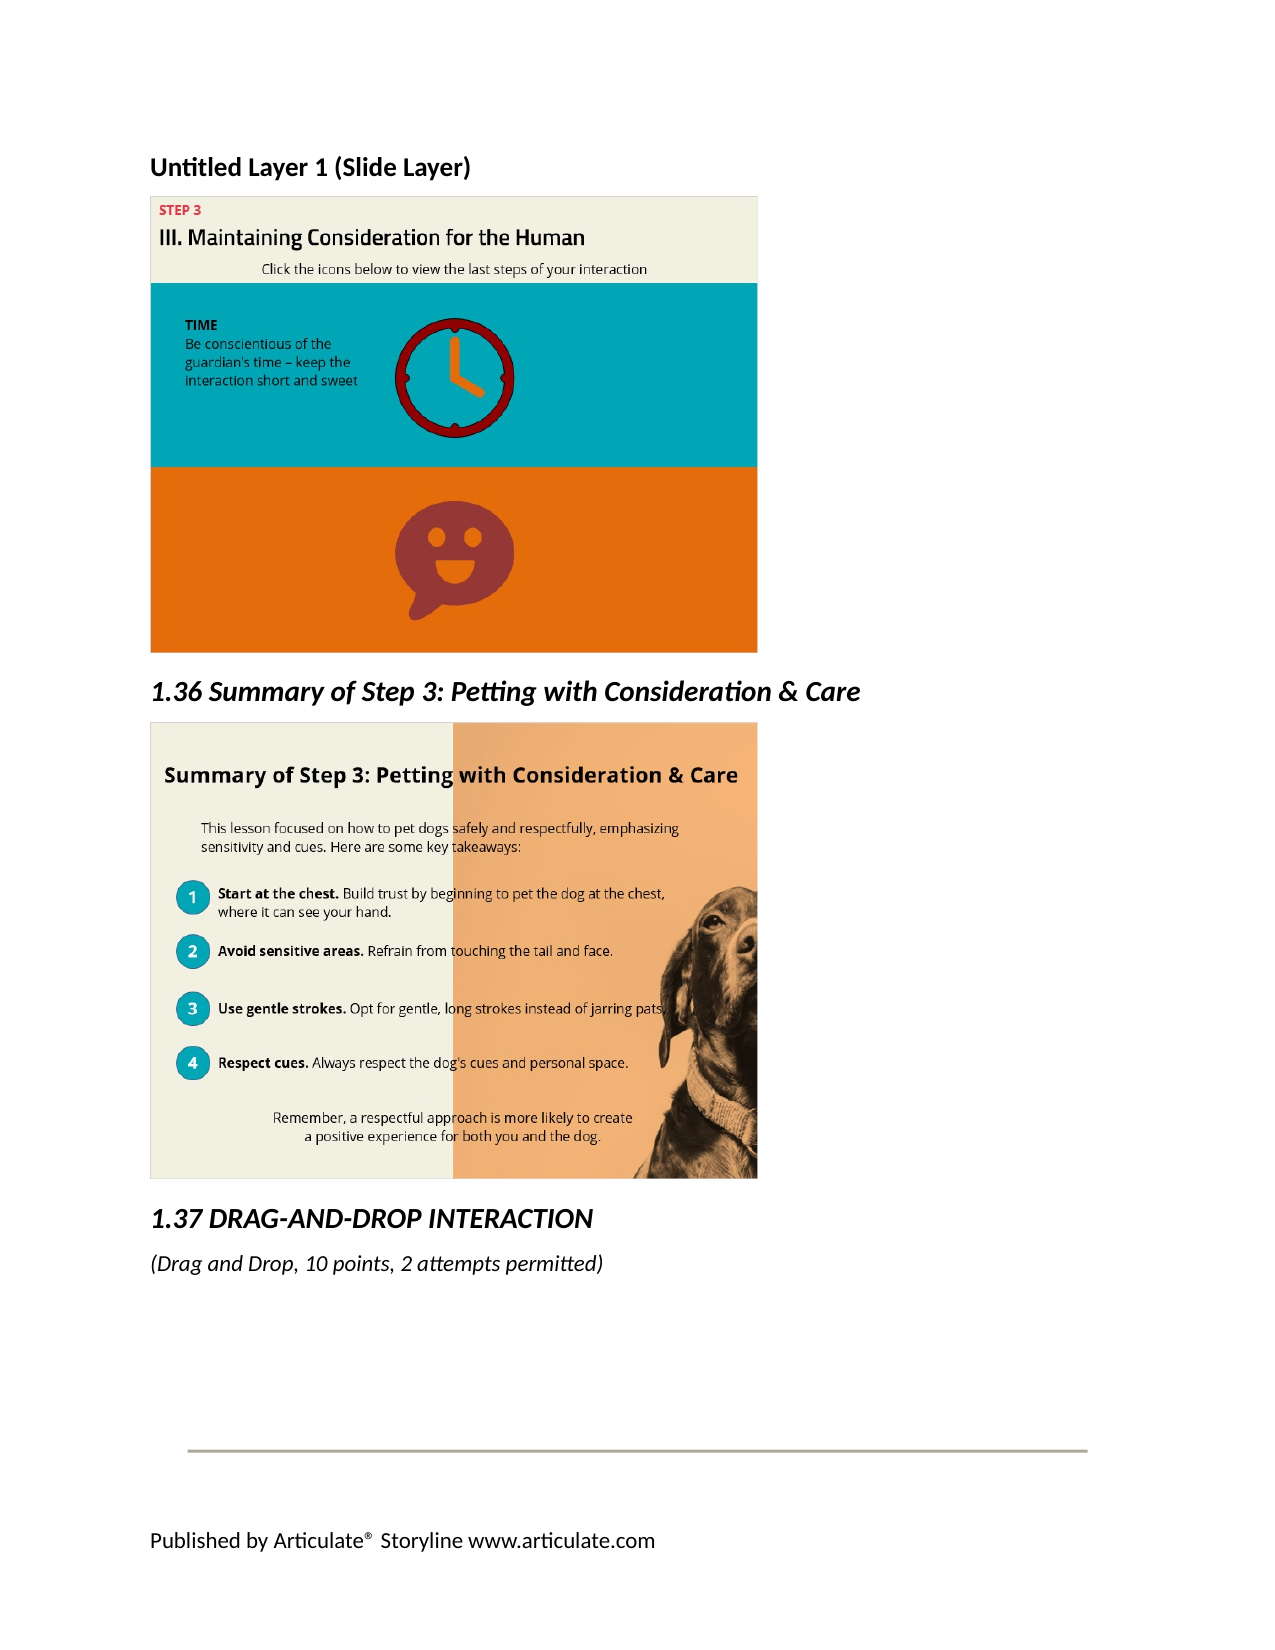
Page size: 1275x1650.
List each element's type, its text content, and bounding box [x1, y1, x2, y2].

subtitle Untitled Layer 1 (Slide Layer) [150, 150, 1125, 183]
text (Drag and Drop, 10 points, 2 attempts permitted) [150, 1249, 1125, 1277]
subtitle 1.36 Summary of Step 3: Petting with Consideration & Care [150, 673, 1125, 709]
subtitle 1.37 DRAG-AND-DROP INTERACTION [150, 1200, 1125, 1235]
